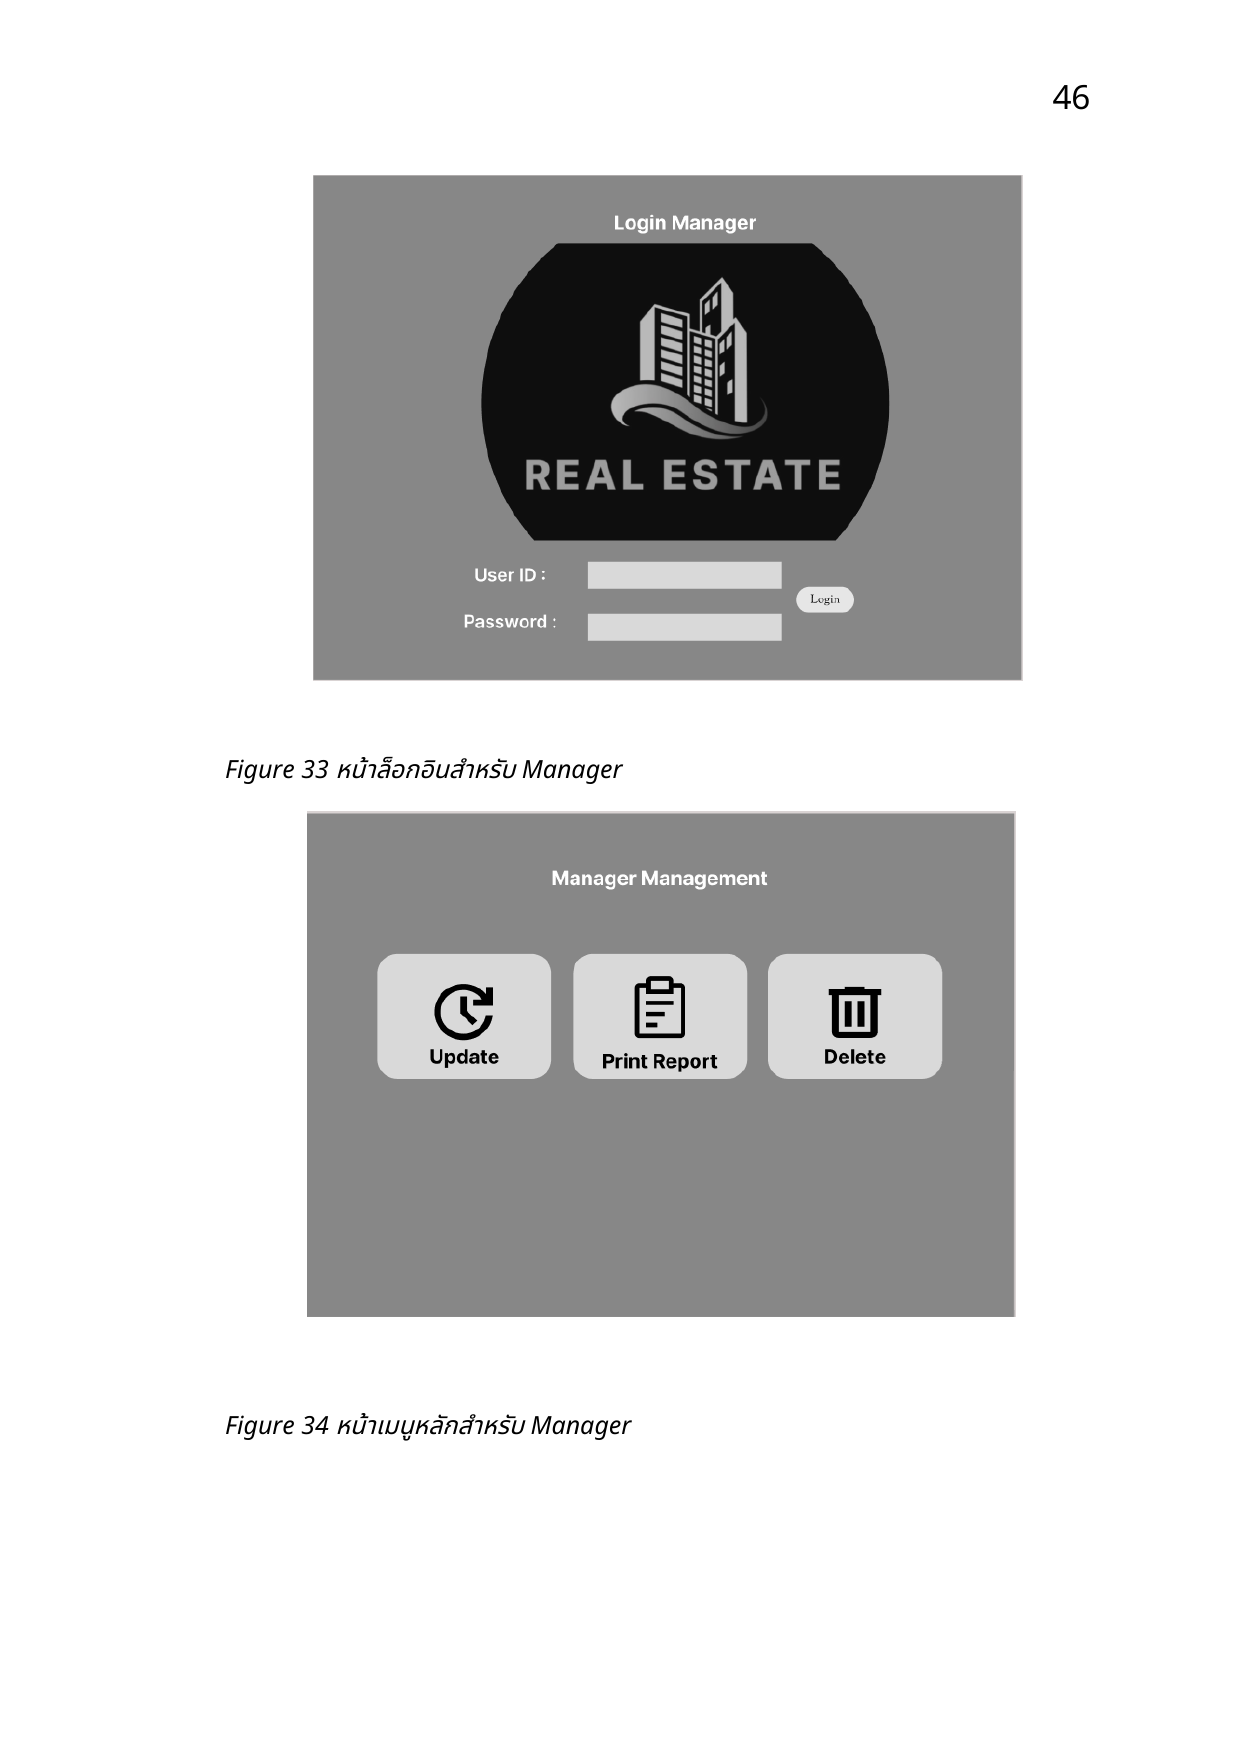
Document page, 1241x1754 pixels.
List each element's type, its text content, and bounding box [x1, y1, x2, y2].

text Figure 35 หน้าเมนูหลักสำหรับ Manager [225, 1408, 1090, 1446]
picture [307, 811, 1016, 1317]
text Figure 34 หน้าล็อกอินสำหรับ Manager [225, 752, 1090, 789]
picture [313, 175, 1023, 681]
